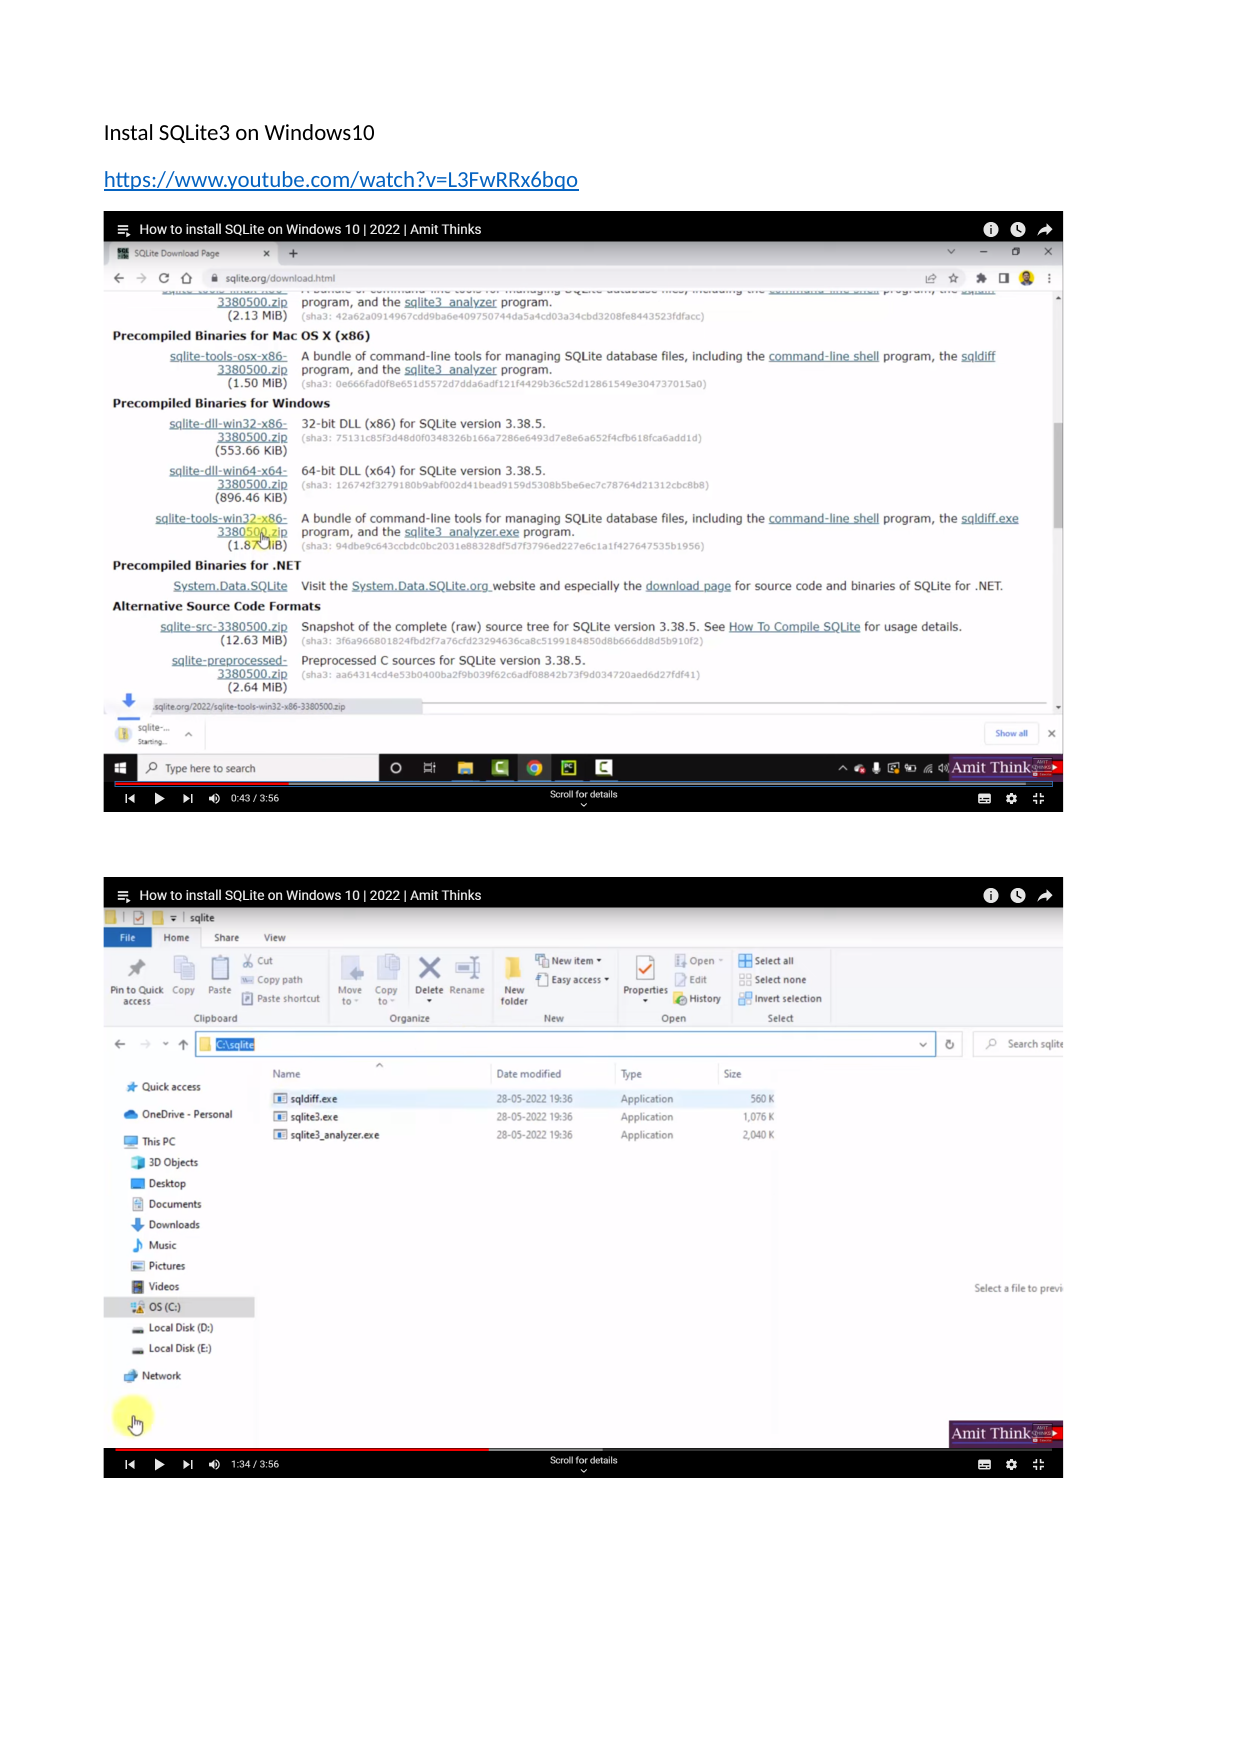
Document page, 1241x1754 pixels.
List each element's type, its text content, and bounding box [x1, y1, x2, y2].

text https://www.youtube.com/watch?v=L3FwRRx6bqo [103, 165, 1048, 193]
picture [103, 211, 1064, 812]
picture [103, 877, 1064, 1478]
text Instal SQLite3 on Windows10 [103, 118, 1048, 146]
